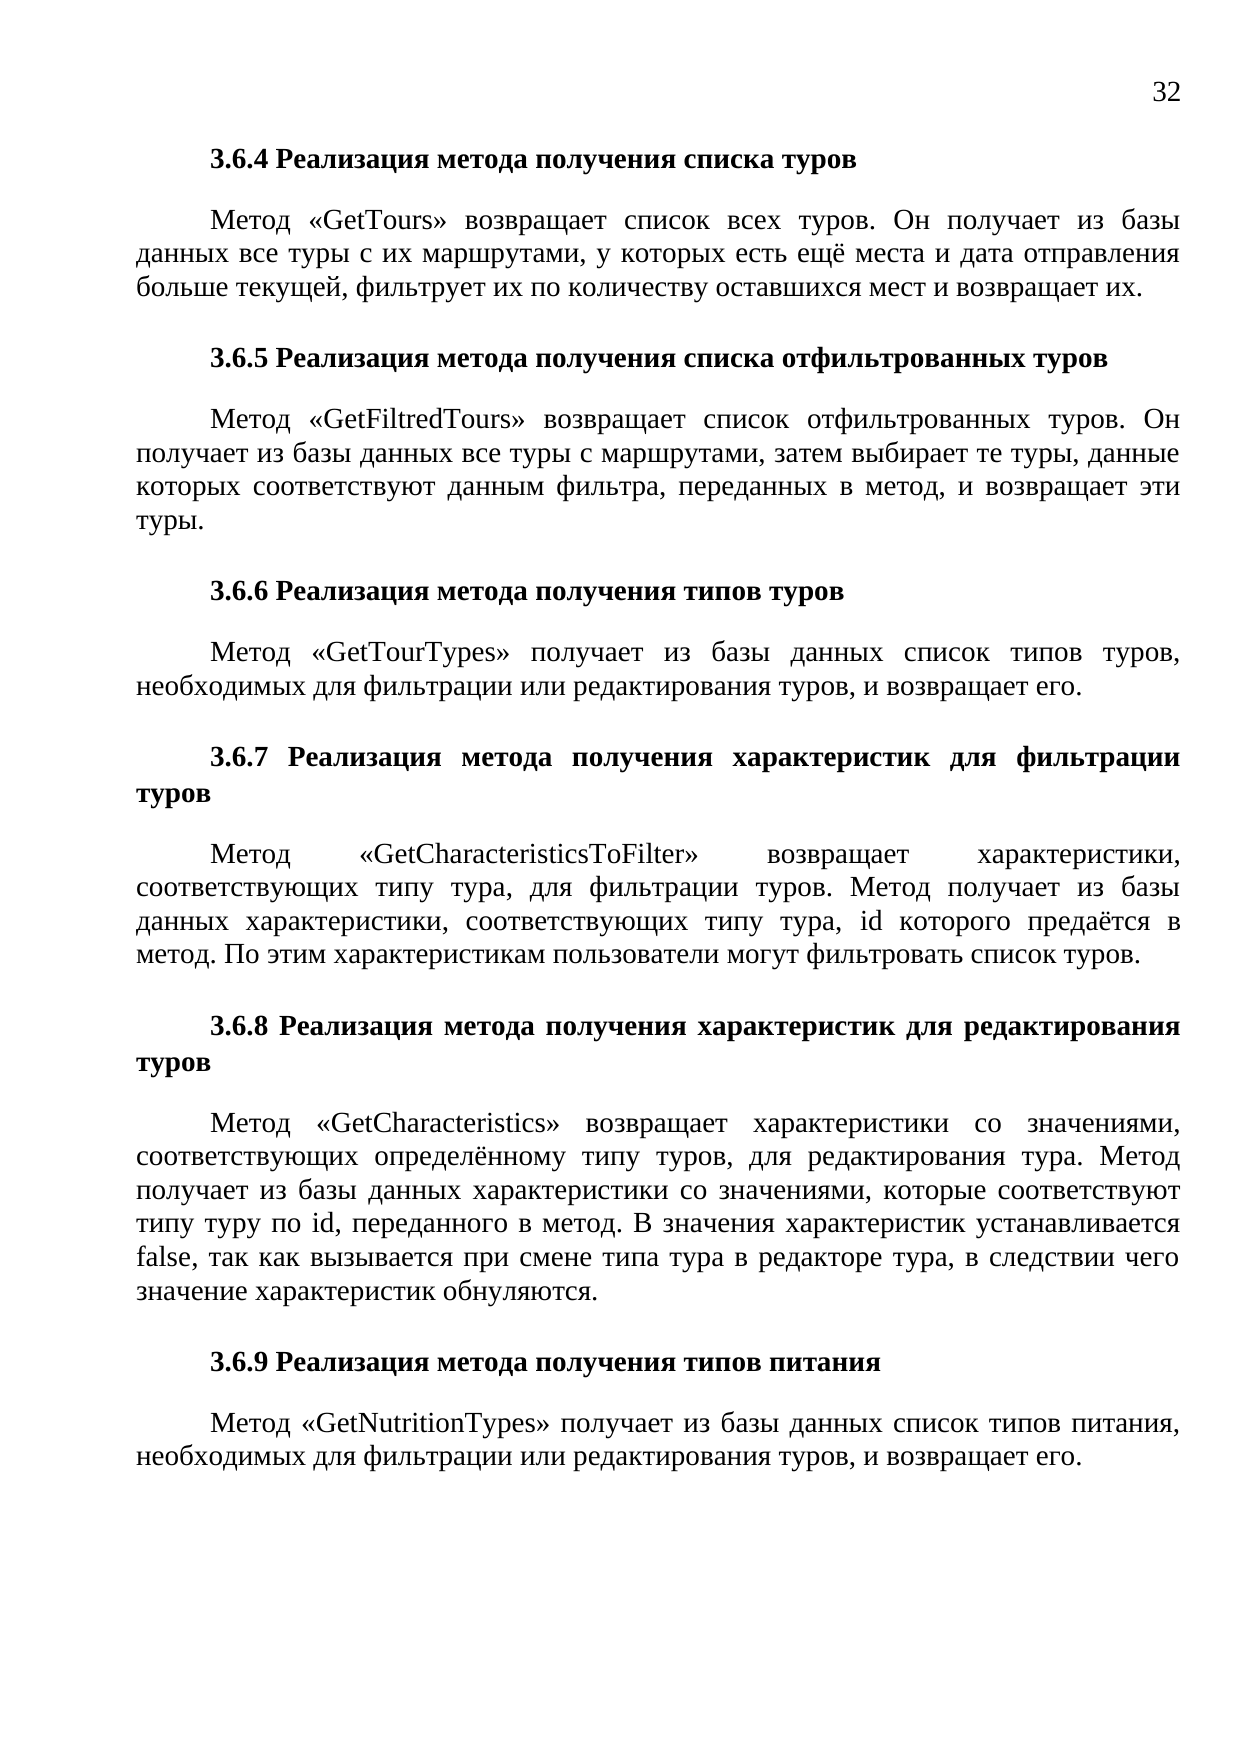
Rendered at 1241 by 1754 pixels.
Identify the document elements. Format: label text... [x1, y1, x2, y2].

text Метод «GetTours» возвращает список всех туров. Он получает из базы данных все туры с их маршрутами, у которых есть ещё места и дата отправления больше текущей, фильтрует их по количеству оставшихся мест и возвращает их. [136, 202, 1181, 303]
subtitle 3.6.6 Реализация метода получения типов туров [136, 573, 1181, 607]
subtitle 3.6.8 Реализация метода получения характеристик для редактирования туров [136, 1008, 1181, 1077]
text Метод «GetNutritionTypes» получает из базы данных список типов питания, необходимых для фильтрации или редактирования туров, и возвращает его. [136, 1405, 1181, 1472]
text Метод «GetTourTypes» получает из базы данных список типов туров, необходимых для фильтрации или редактирования туров, и возвращает его. [136, 634, 1181, 701]
subtitle 3.6.7 Реализация метода получения характеристик для фильтрации туров [136, 739, 1181, 808]
subtitle 3.6.4 Реализация метода получения списка туров [136, 141, 1181, 174]
text Метод «GetCharacteristicsToFilter» возвращает характеристики, соответствующих типу тура, для фильтрации туров. Метод получает из базы данных характеристики, соответствующих типу тура, id которого предаётся в метод. По этим характеристикам пользователи могут фильтровать список туров. [136, 836, 1181, 970]
text Метод «GetFiltredTours» возвращает список отфильтрованных туров. Он получает из базы данных все туры с маршрутами, затем выбирает те туры, данные которых соответствуют данным фильтра, переданных в метод, и возвращает эти туры. [136, 401, 1181, 536]
subtitle 3.6.9 Реализация метода получения типов питания [136, 1344, 1181, 1377]
subtitle 3.6.5 Реализация метода получения списка отфильтрованных туров [136, 340, 1181, 374]
text Метод «GetCharacteristics» возвращает характеристики со значениями, соответствующих определённому типу туров, для редактирования тура. Метод получает из базы данных характеристики со значениями, которые соответствуют типу туру по id, переданного в метод. В значения характеристик устанавливается false, так как вызывается при смене типа тура в редакторе тура, в следствии чего значение характеристик обнуляются. [136, 1105, 1181, 1306]
